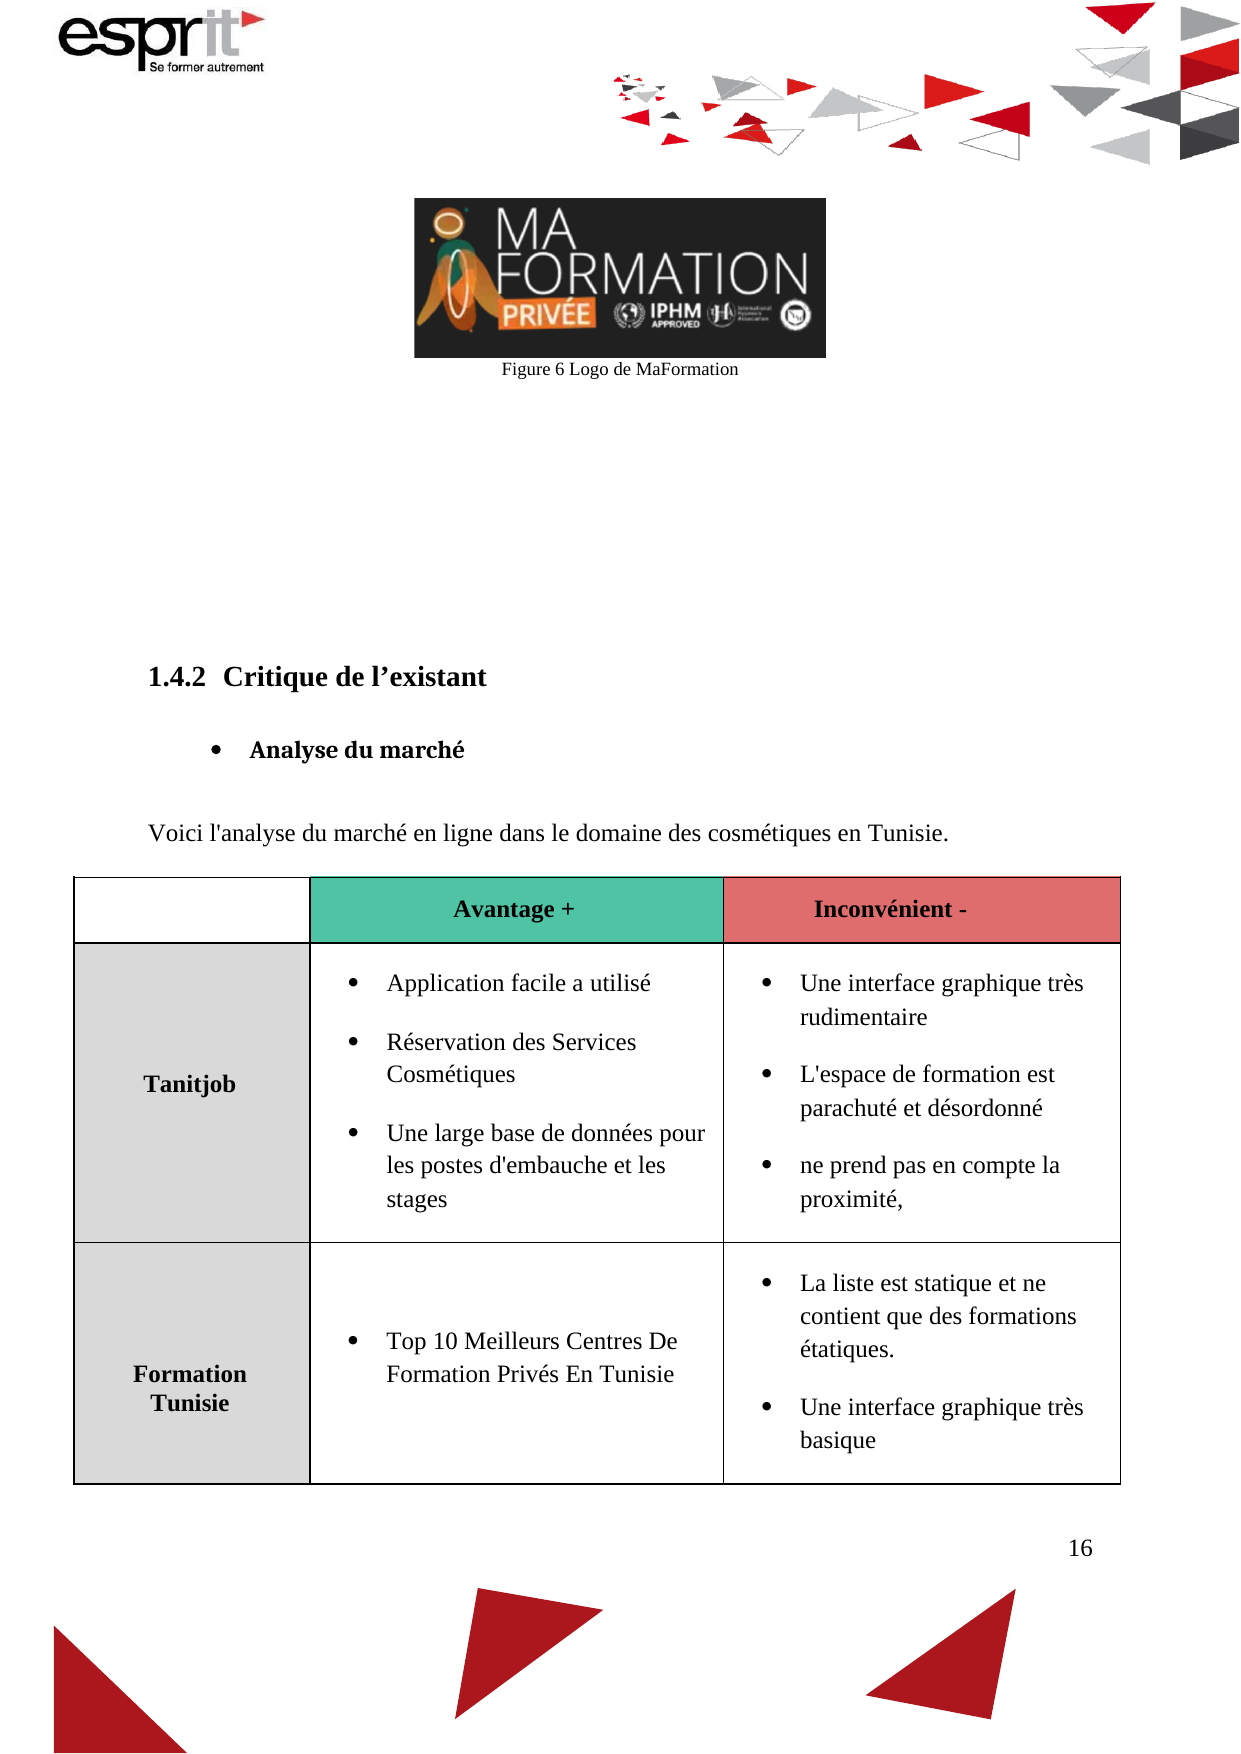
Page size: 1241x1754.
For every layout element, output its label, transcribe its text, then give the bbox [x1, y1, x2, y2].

subtitle Critique de l’existant [148, 659, 1093, 693]
table_cell Application facile a utilisé Réservation des Services Cosmétiques Une large base de données pour les postes d'embauche et les stages [311, 944, 723, 1242]
table_cell Top 10 Meilleurs Centres De Formation Privés En Tunisie [311, 1243, 723, 1483]
picture [613, 0, 1241, 167]
table_header Avantage + [311, 878, 723, 942]
table_cell Tanitjob [75, 944, 309, 1242]
table_cell Une interface graphique très rudimentaire L'espace de formation est parachuté et désordonné ne prend pas en compte la proximité, [724, 944, 1120, 1242]
text Figure 6 Logo de MaFormation [148, 358, 1093, 379]
table_header Inconvénient - [724, 878, 1120, 942]
picture [54, 7, 269, 75]
subtitle Analyse du marché [212, 736, 1093, 764]
table_header [75, 878, 309, 942]
picture [414, 198, 826, 358]
table_cell Formation Tunisie [75, 1243, 309, 1483]
table_cell La liste est statique et ne contient que des formations étatiques. Une interface graphique très basique [724, 1243, 1120, 1483]
text Voici l'analyse du marché en ligne dans le domaine des cosmétiques en Tunisie. [148, 818, 1093, 847]
